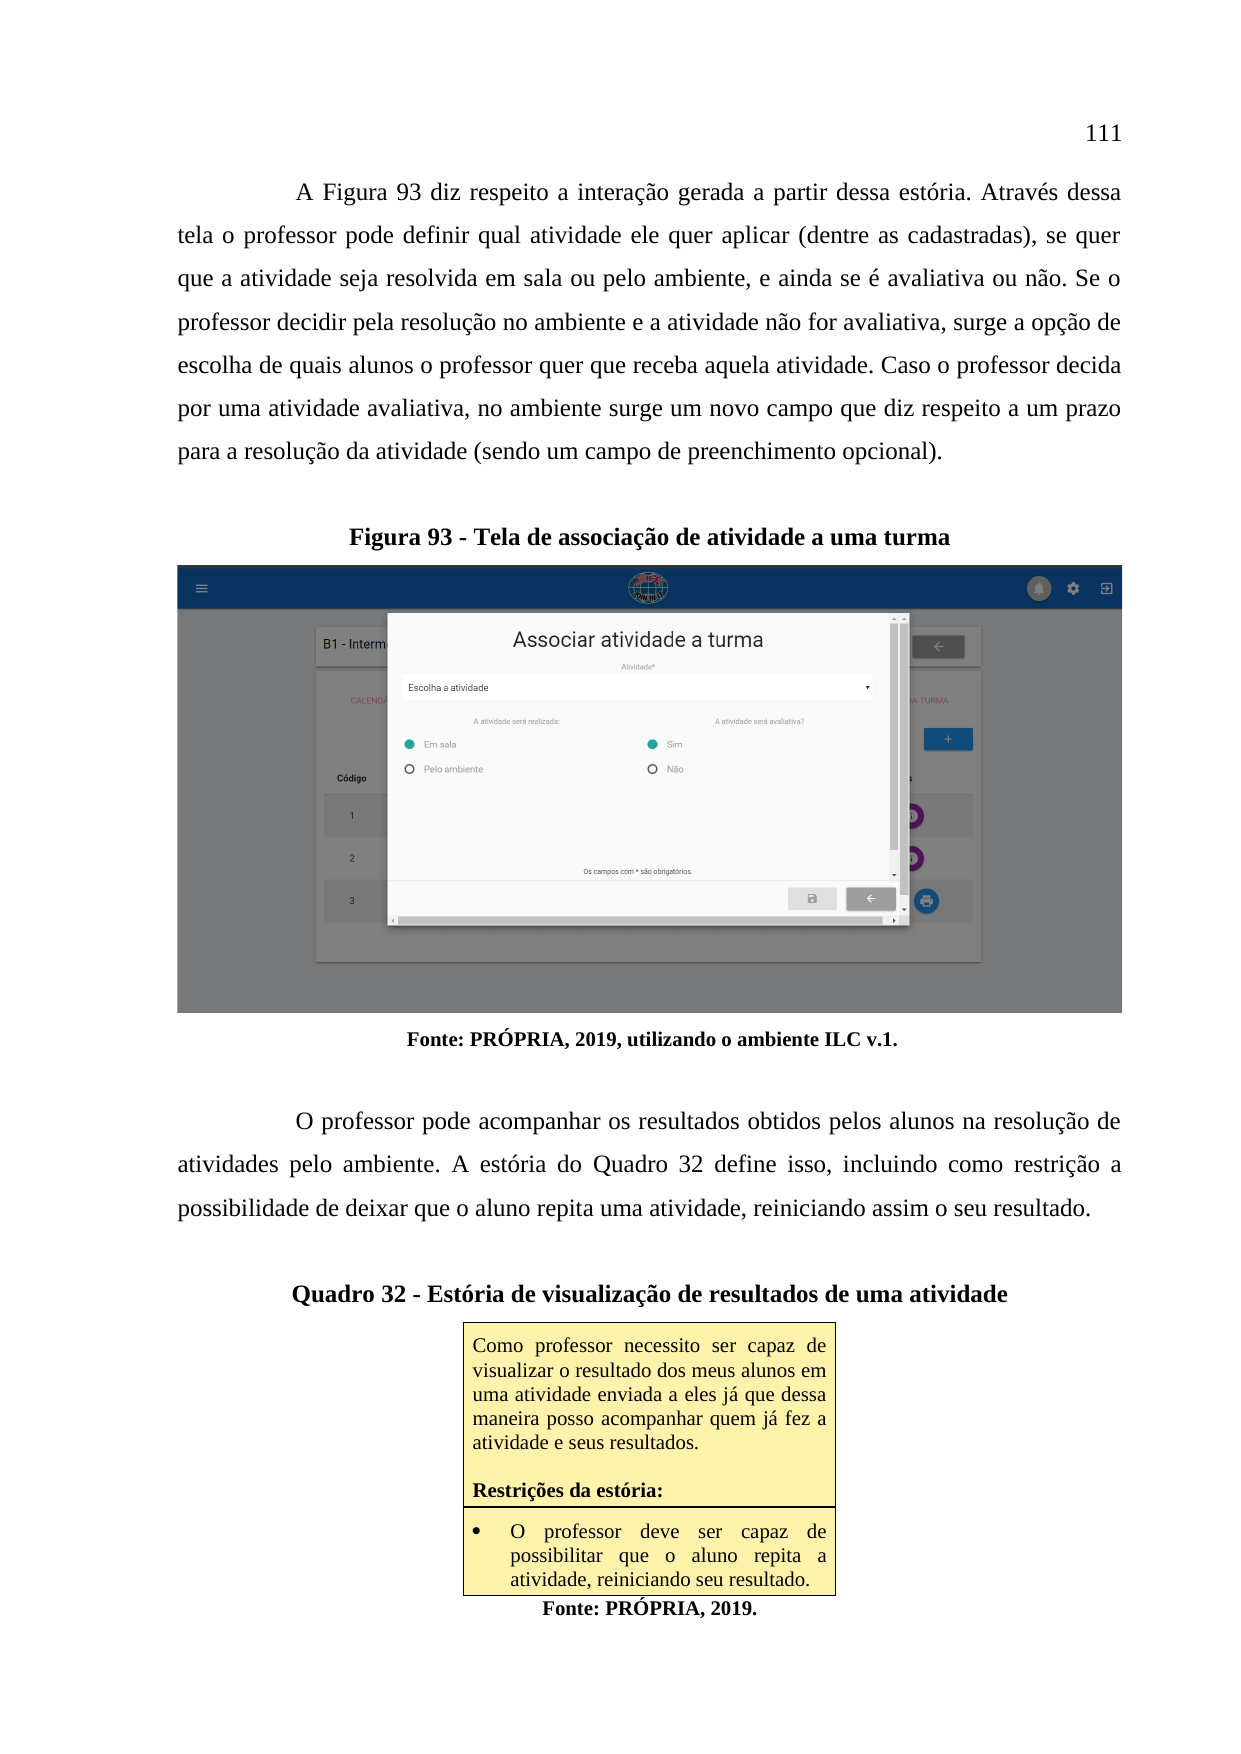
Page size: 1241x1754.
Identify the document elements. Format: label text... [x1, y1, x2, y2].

list O professor deve ser capaz de possibilitar que o aluno repita a atividade, reiniciando seu resultado. [464, 1508, 835, 1595]
text A Figura 93 diz respeito a interação gerada a partir dessa estória. Através dessa tela o professor pode definir qual atividade ele quer aplicar (dentre as cadastradas), se quer que a atividade seja resolvida em sala ou pelo ambiente, e ainda se é avaliativa ou não. Se o professor decidir pela resolução no ambiente e a atividade não for avaliativa, surge a opção de escolha de quais alunos o professor quer que receba aquela atividade. Caso o professor decida por uma atividade avaliativa, no ambiente surge um novo campo que diz respeito a um prazo para a resolução da atividade (sendo um campo de preenchimento opcional). [177, 177, 1122, 465]
text Quadro 32 - Estória de visualização de resultados de uma atividade [177, 1279, 1122, 1308]
text Figura 93 - Tela de associação de atividade a uma turma [177, 522, 1122, 551]
text O professor pode acompanhar os resultados obtidos pelos alunos na resolução de atividades pelo ambiente. A estória do Quadro 32 define isso, incluindo como restrição a possibilidade de deixar que o aluno repita uma atividade, reiniciando assim o seu resultado. [177, 1106, 1122, 1221]
text Fonte: PRÓPRIA, 2019, utilizando o ambiente ILC v.1. [177, 1027, 1122, 1051]
picture [177, 565, 1123, 1013]
text Como professor necessito ser capaz de visualizar o resultado dos meus alunos em uma atividade enviada a eles já que dessa maneira posso acompanhar quem já fez a atividade e seus resultados. [464, 1323, 835, 1442]
text Fonte: PRÓPRIA, 2019. [177, 1596, 1122, 1620]
text Restrições da estória: [464, 1466, 835, 1506]
